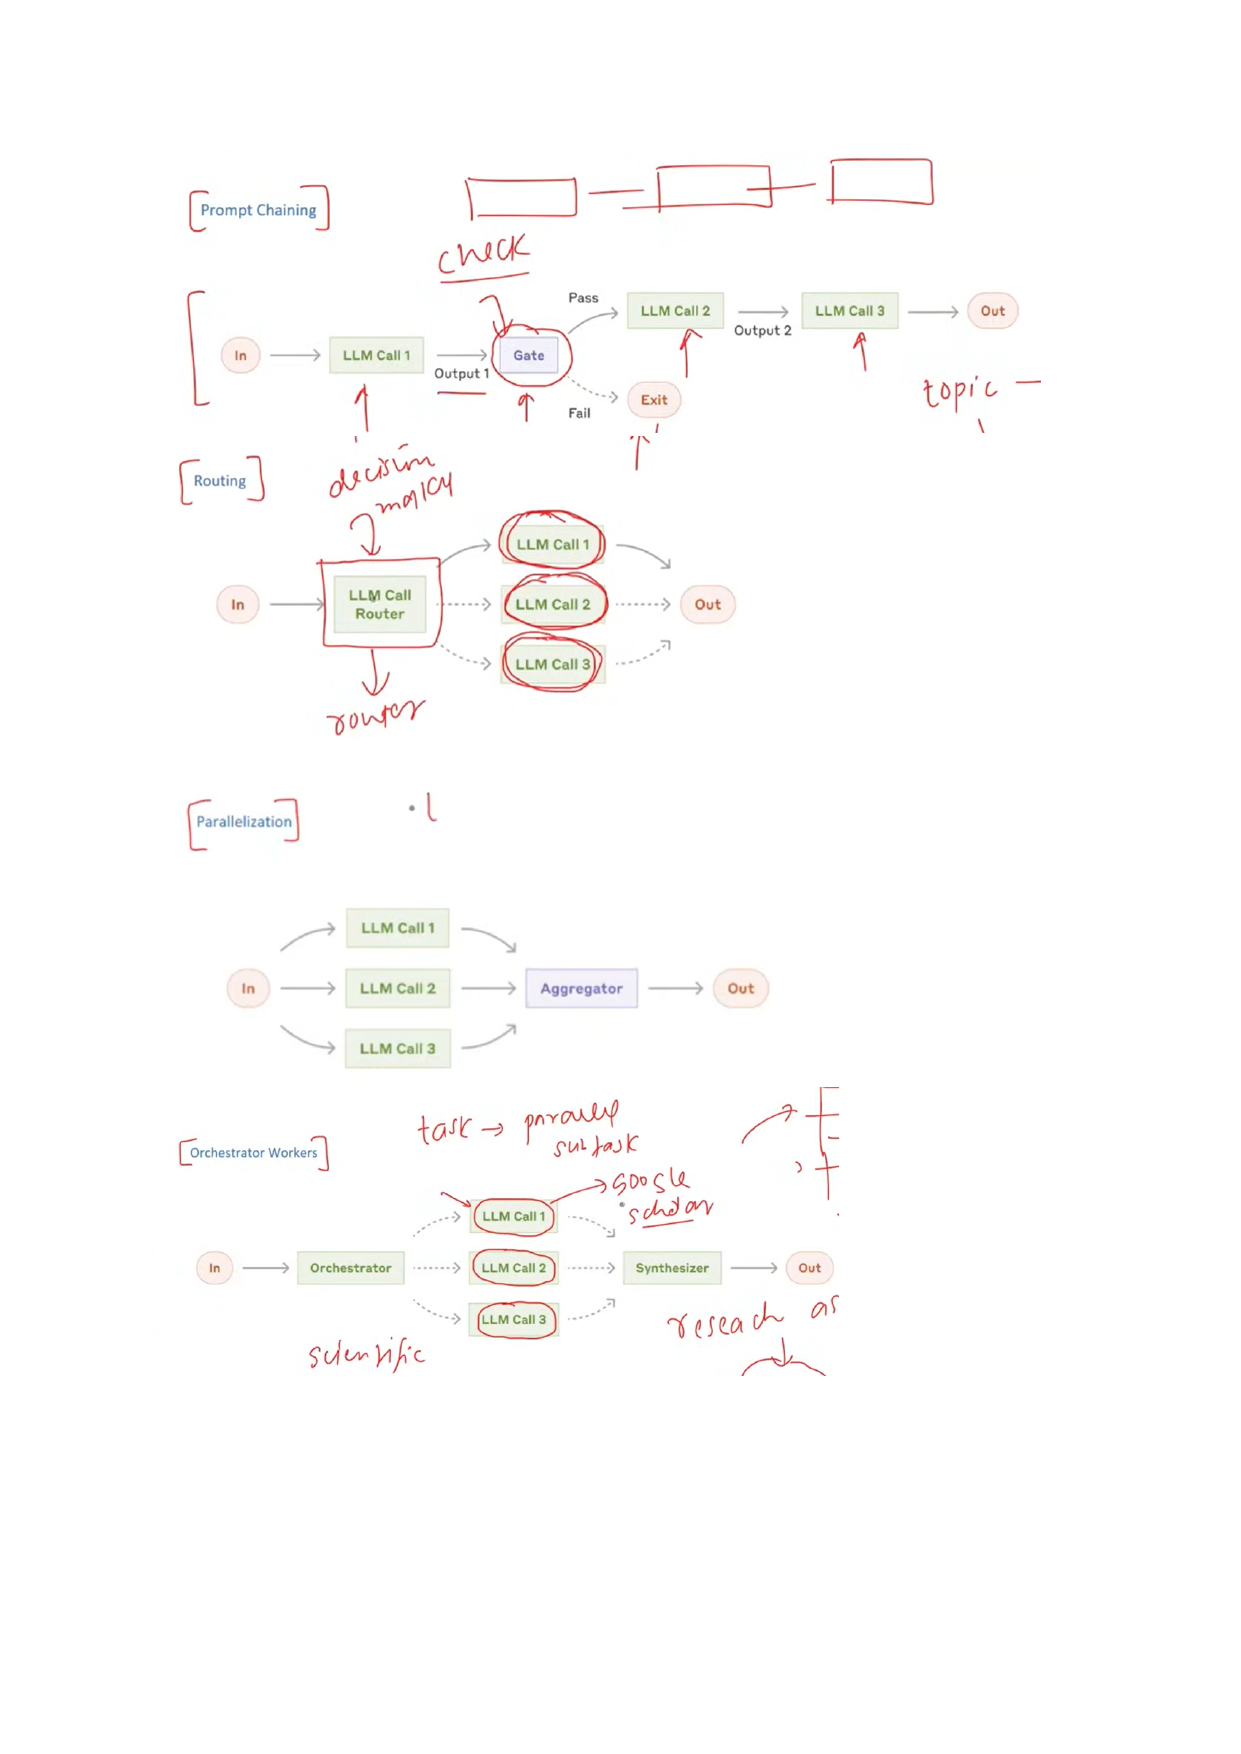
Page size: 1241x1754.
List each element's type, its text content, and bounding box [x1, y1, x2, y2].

picture [150, 764, 782, 1084]
picture [150, 436, 740, 740]
picture [150, 150, 1041, 433]
picture [150, 1087, 840, 1376]
